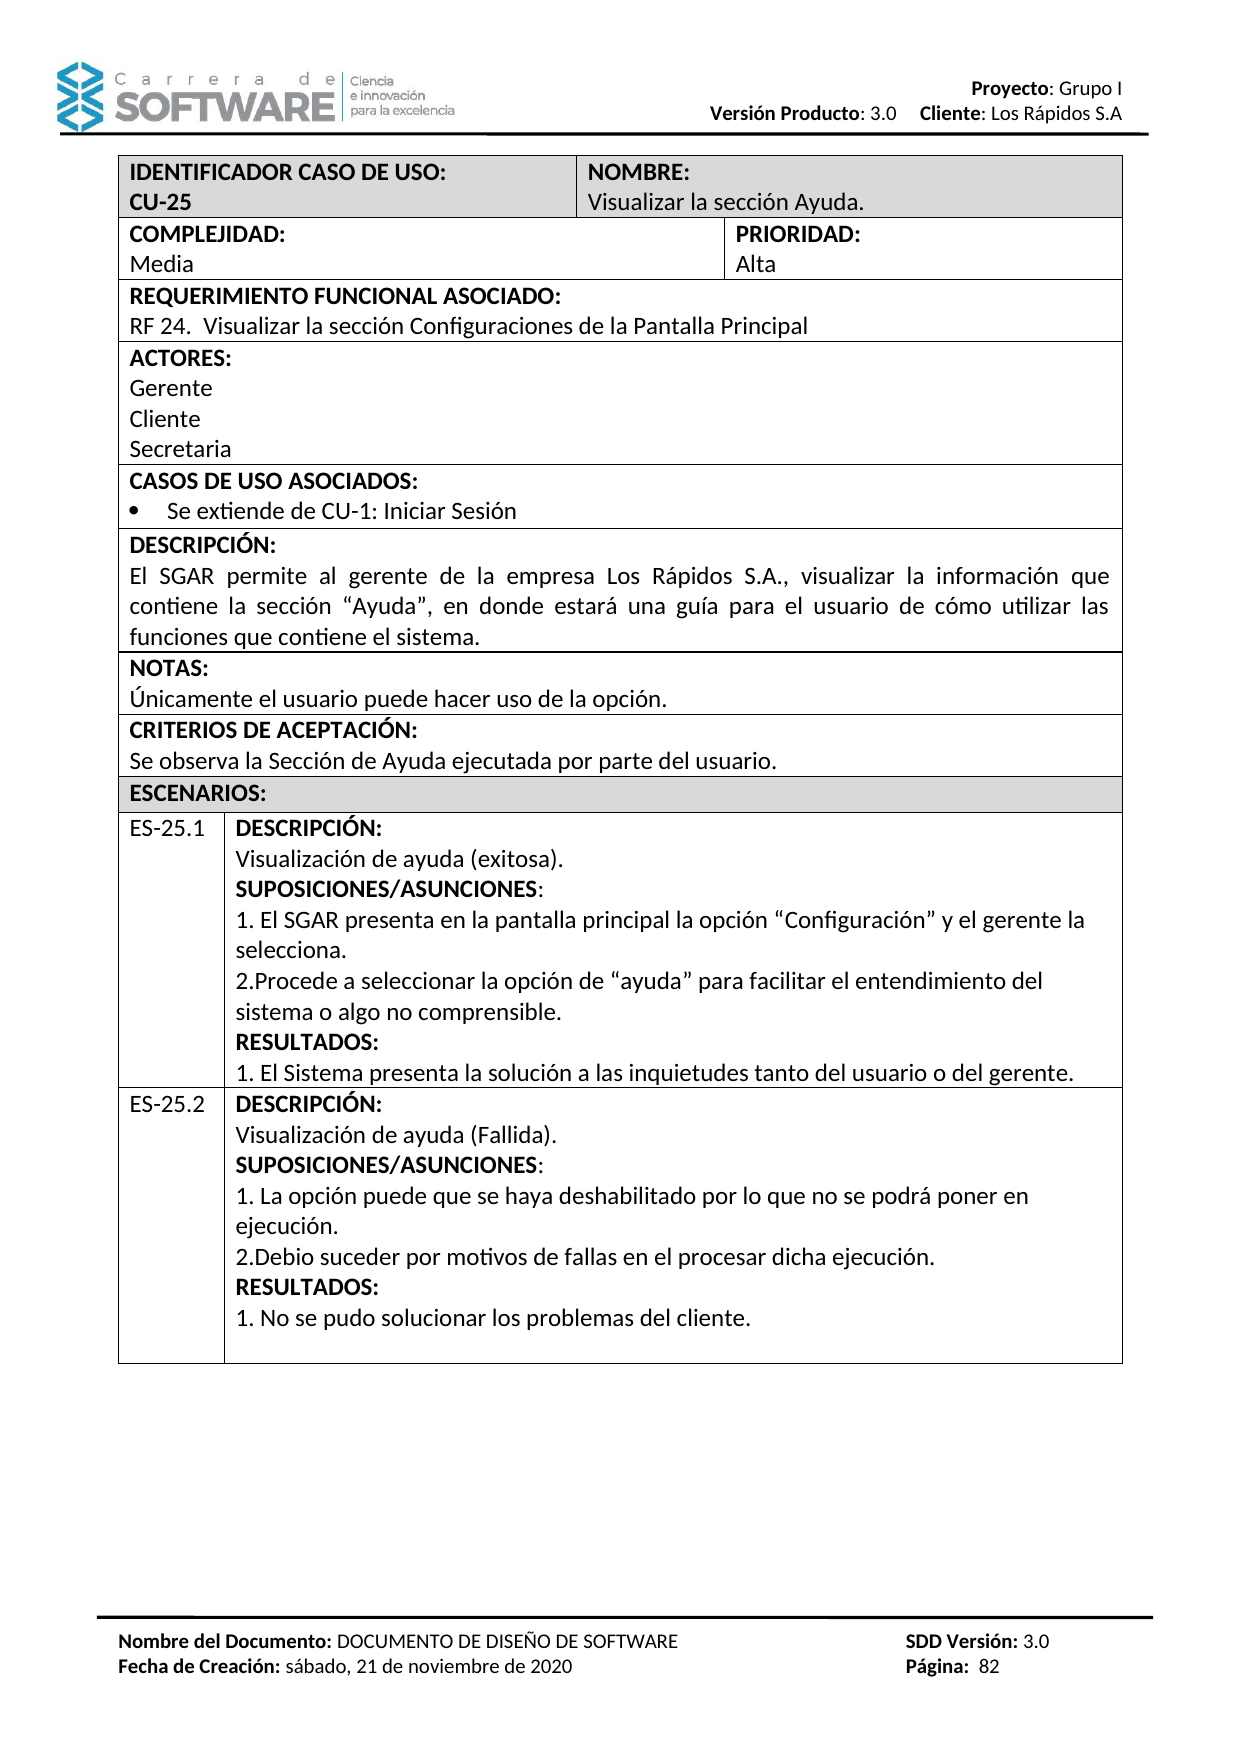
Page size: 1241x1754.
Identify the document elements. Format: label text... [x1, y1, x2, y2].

table_cell DESCRIPCIÓN: El SGAR permite al gerente de la empresa Los Rápidos S.A., visualizar la información que contiene la sección “Ayuda”, en donde estará una guía para el usuario de cómo utilizar las funciones que contiene el sistema. [119, 529, 1122, 651]
table_header NOMBRE: Visualizar la sección Ayuda. [577, 156, 1122, 217]
table_cell NOTAS: Únicamente el usuario puede hacer uso de la opción. [119, 653, 1122, 713]
table_cell COMPLEJIDAD: Media [119, 218, 724, 279]
table_cell PRIORIDAD: Alta [725, 218, 1122, 279]
table_cell ES-25.2 [119, 1088, 224, 1363]
table_cell ESCENARIOS: [119, 777, 1122, 812]
table_header IDENTIFICADOR CASO DE USO: CU-25 [119, 156, 576, 217]
table_cell ES-25.1 [119, 813, 224, 1087]
table_cell ACTORES: Gerente Cliente Secretaria [119, 342, 1122, 464]
table_cell CRITERIOS DE ACEPTACIÓN: Se observa la Sección de Ayuda ejecutada por parte del usuario. [119, 715, 1122, 776]
table_cell REQUERIMIENTO FUNCIONAL ASOCIADO: RF 24. Visualizar la sección Configuraciones de la Pantalla Principal [119, 280, 1122, 341]
picture [46, 46, 461, 154]
table_cell CASOS DE USO ASOCIADOS: Se extiende de CU-1: Iniciar Sesión [119, 465, 1122, 528]
table_cell DESCRIPCIÓN: Visualización de ayuda (exitosa). SUPOSICIONES/ASUNCIONES: 1. El SGAR presenta en la pantalla principal la opción “Configuración” y el gerente la selecciona. 2.Procede a seleccionar la opción de “ayuda” para facilitar el entendimiento del sistema o algo no comprensible. RESULTADOS: 1. El Sistema presenta la solución a las inquietudes tanto del usuario o del gerente. [225, 813, 1122, 1087]
table_cell DESCRIPCIÓN: Visualización de ayuda (Fallida). SUPOSICIONES/ASUNCIONES: 1. La opción puede que se haya deshabilitado por lo que no se podrá poner en ejecución. 2.Debio suceder por motivos de fallas en el procesar dicha ejecución. RESULTADOS: 1. No se pudo solucionar los problemas del cliente. [225, 1088, 1122, 1363]
